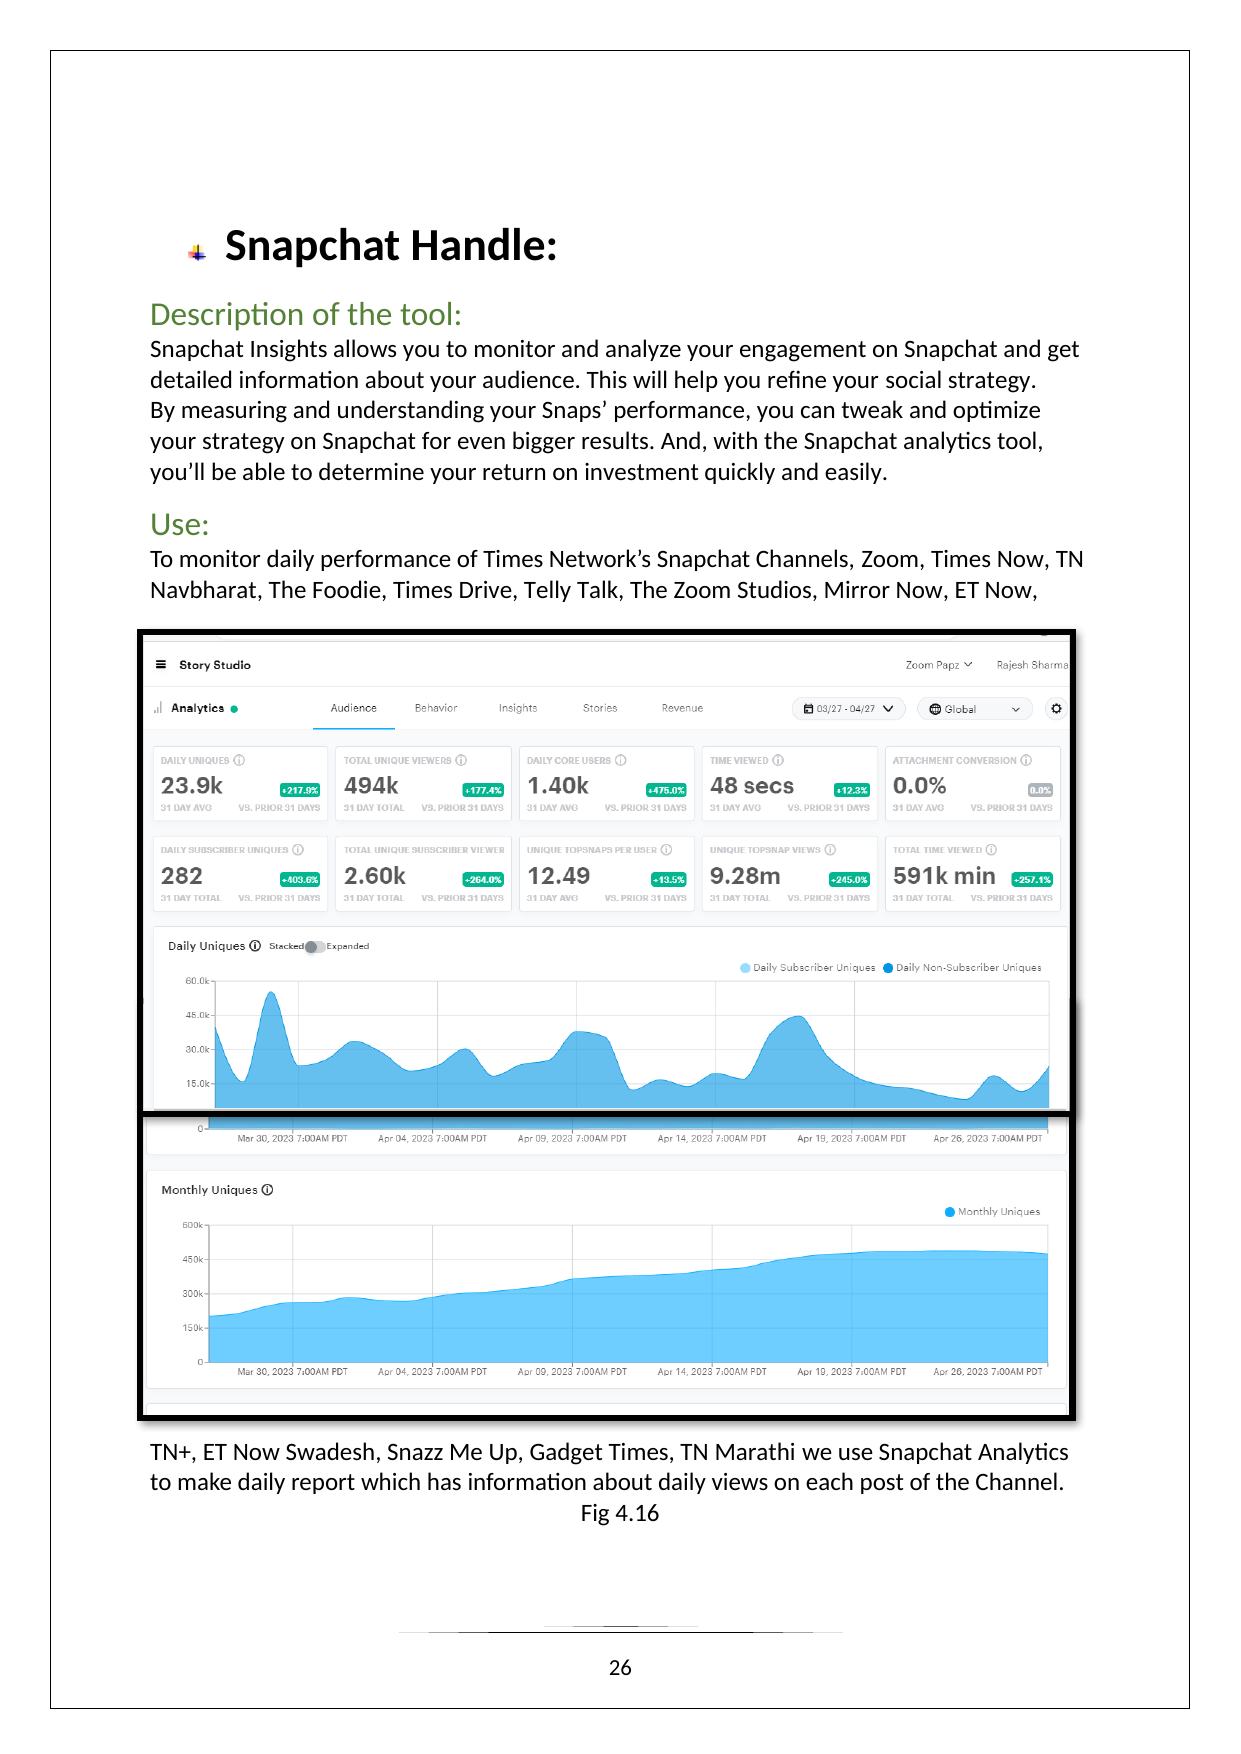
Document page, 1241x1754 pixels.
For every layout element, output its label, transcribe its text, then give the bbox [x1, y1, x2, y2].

text By measuring and understanding your Snaps’ performance, you can tweak and optimize your strategy on Snapchat for even bigger results. And, with the Snapchat analytics tool, you’ll be able to determine your return on investment quickly and easily. [150, 394, 1090, 486]
text Use: [150, 503, 1090, 543]
text Snapchat Insights allows you to monitor and analyze your engagement on Snapchat and get detailed information about your audience. This will help you refine your social strategy. [150, 333, 1090, 394]
picture [143, 1117, 1069, 1415]
text Description of the tool: [150, 293, 1090, 333]
text Fig 4.16 [150, 1497, 1090, 1527]
picture [188, 243, 206, 261]
list Snapchat Handle: [187, 216, 1090, 272]
picture [143, 635, 1070, 1111]
